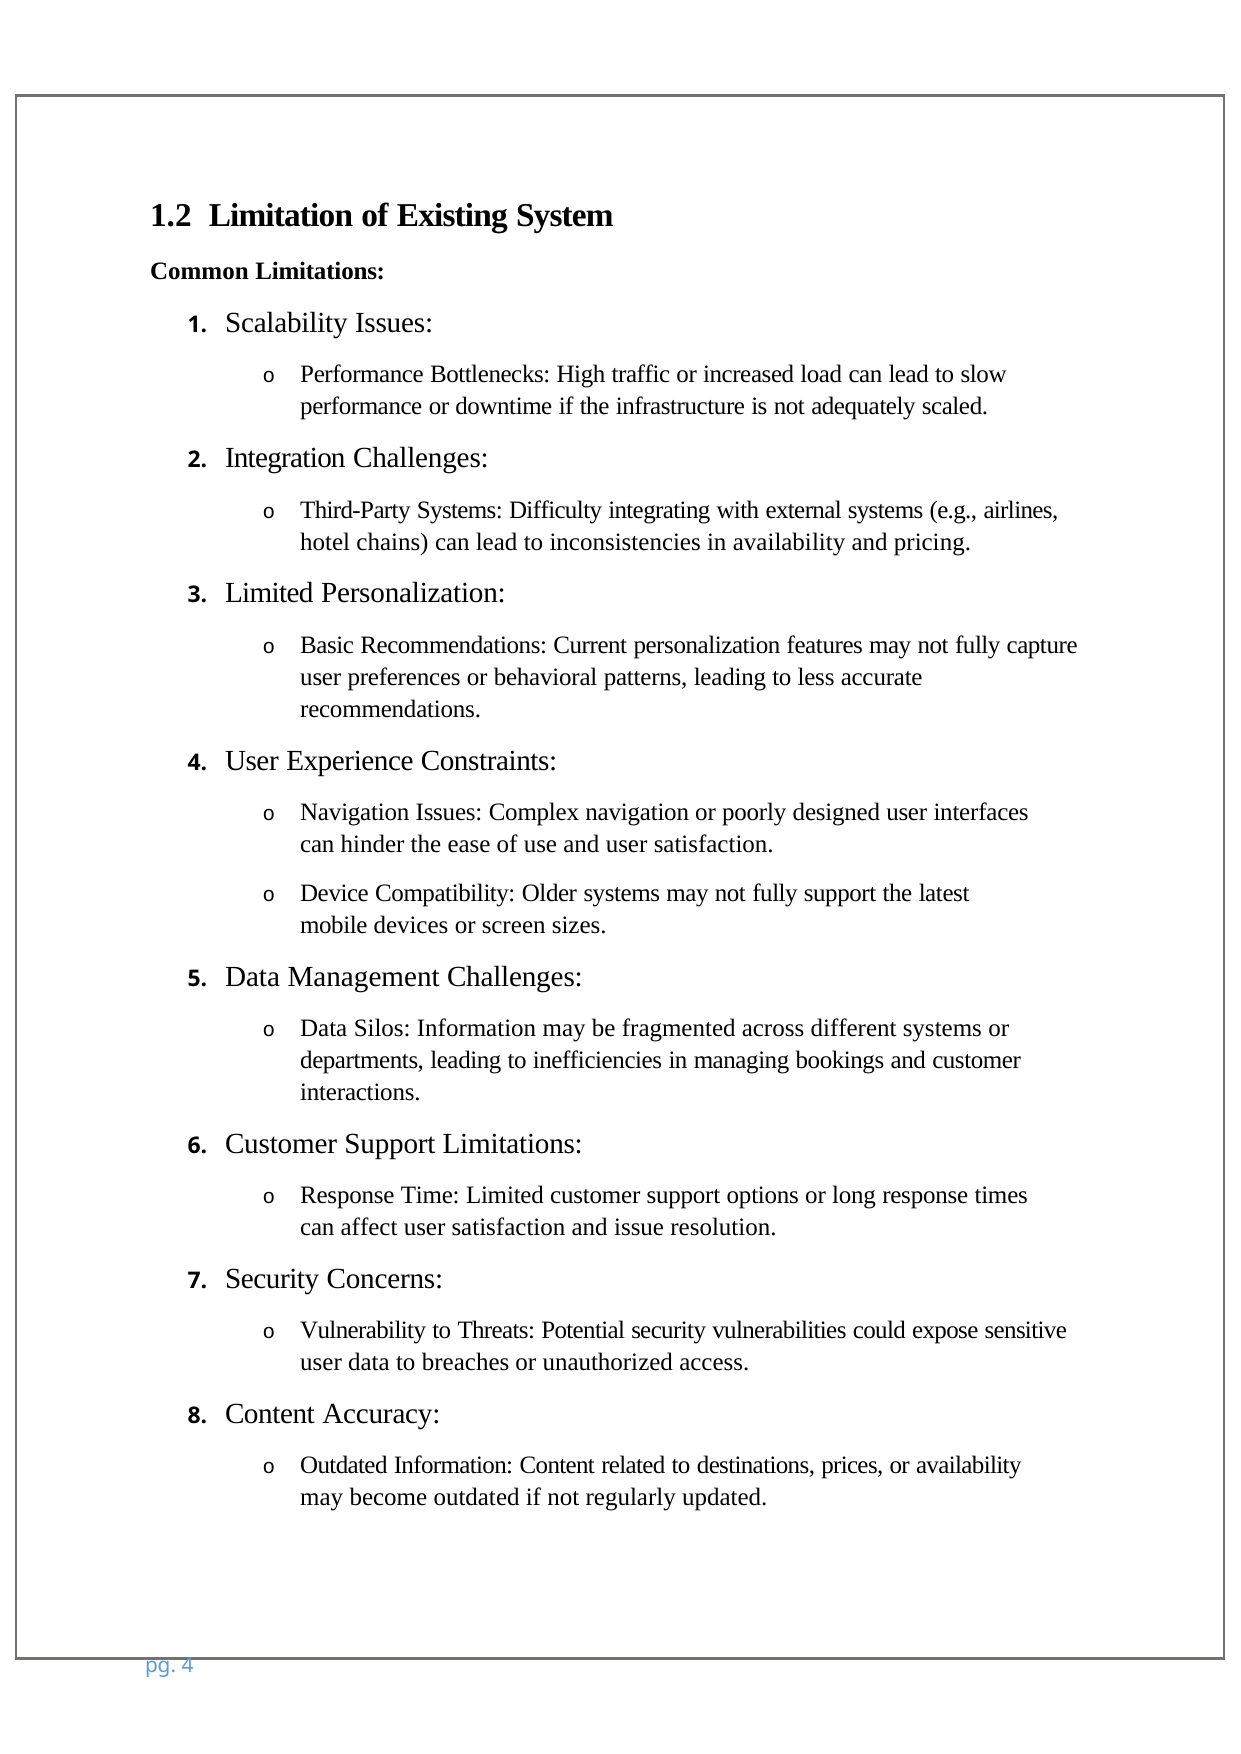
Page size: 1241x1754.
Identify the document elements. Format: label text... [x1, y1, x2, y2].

subtitle User Experience Constraints: [187, 743, 1101, 777]
list Vulnerability to Threats: Potential security vulnerabilities could expose sensitive user data to breaches or unauthorized access. [262, 1316, 1079, 1376]
list Basic Recommendations: Current personalization features may not fully capture user preferences or behavioral patterns, leading to less accurate recommendations. [262, 630, 1090, 723]
list Outdated Information: Content related to destinations, prices, or availability may become outdated if not regularly updated. [262, 1451, 1045, 1511]
subtitle Data Management Challenges: [187, 959, 1101, 993]
subtitle Limited Personalization: [187, 576, 1101, 609]
list Navigation Issues: Complex navigation or poorly designed user interfaces can hinder the ease of use and user satisfaction. [262, 797, 1059, 858]
list Response Time: Limited customer support options or long response times can affect user satisfaction and issue resolution. [262, 1180, 1067, 1241]
list Device Compatibility: Older systems may not fully support the latest mobile devices or screen sizes. [262, 878, 1041, 938]
subtitle Integration Challenges: [187, 441, 1101, 474]
list Data Silos: Information may be fragmented across different systems or departments, leading to inefficiencies in managing bookings and customer interactions. [262, 1013, 1032, 1106]
list Third-Party Systems: Difficulty integrating with external systems (e.g., airlines, hotel chains) can lead to inconsistencies in availability and pricing. [262, 495, 1060, 555]
list Scalability Issues: [187, 305, 1101, 339]
list Performance Bottlenecks: High traffic or increased load can lead to slow performance or downtime if the infrastructure is not adequately scaled. [262, 359, 1009, 420]
subtitle Limitation of Existing System [150, 195, 1101, 233]
subtitle Content Accuracy: [187, 1396, 1101, 1430]
subtitle Common Limitations: [150, 256, 1101, 284]
subtitle Customer Support Limitations: [187, 1126, 1101, 1160]
subtitle Security Concerns: [187, 1261, 1101, 1295]
